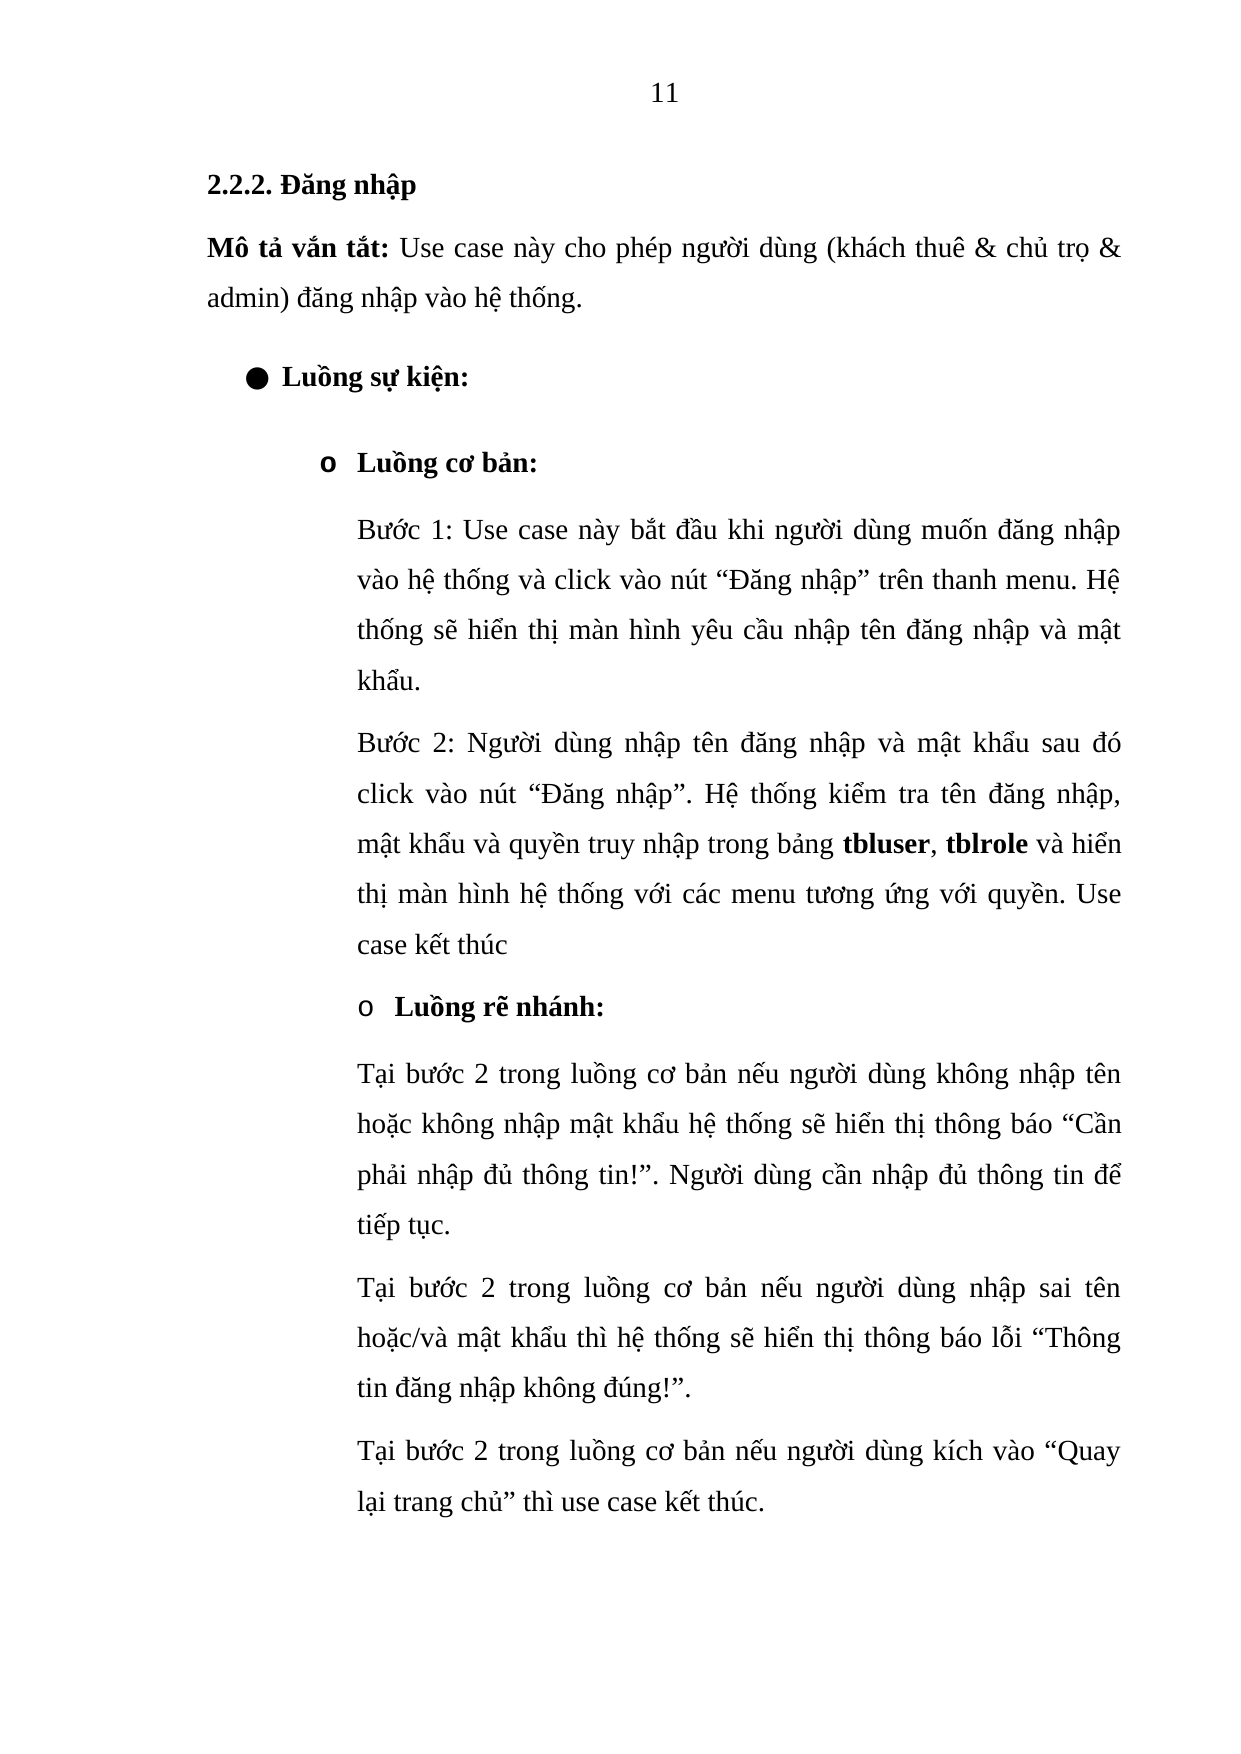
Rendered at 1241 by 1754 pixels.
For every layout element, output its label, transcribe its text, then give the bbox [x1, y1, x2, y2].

list Luồng sự kiện: [244, 343, 1122, 403]
text Tại bước 2 trong luồng cơ bản nếu người dùng kích vào “Quay lại trang chủ” thì use case kết thúc. [357, 1433, 1122, 1517]
list Luồng rẽ nhánh: [357, 989, 1122, 1026]
text Bước 1: Use case này bắt đầu khi người dùng muốn đăng nhập vào hệ thống và click vào nút “Đăng nhập” trên thanh menu. Hệ thống sẽ hiển thị màn hình yêu cầu nhập tên đăng nhập và mật khẩu. [357, 512, 1122, 696]
list Luồng cơ bản: [319, 445, 1122, 481]
text Mô tả vắn tắt: Use case này cho phép người dùng (khách thuê & chủ trọ & admin) đăng nhập vào hệ thống. [207, 230, 1122, 314]
text Bước 2: Người dùng nhập tên đăng nhập và mật khẩu sau đó click vào nút “Đăng nhập”. Hệ thống kiểm tra tên đăng nhập, mật khẩu và quyền truy nhập trong bảng tbluser, tblrole và hiển thị màn hình hệ thống với các menu tương ứng với quyền. Use case kết thúc [357, 726, 1122, 960]
text 2.2.2. Đăng nhập [207, 167, 1122, 201]
text Tại bước 2 trong luồng cơ bản nếu người dùng không nhập tên hoặc không nhập mật khẩu hệ thống sẽ hiển thị thông báo “Cần phải nhập đủ thông tin!”. Người dùng cần nhập đủ thông tin để tiếp tục. [357, 1056, 1122, 1241]
text Tại bước 2 trong luồng cơ bản nếu người dùng nhập sai tên hoặc/và mật khẩu thì hệ thống sẽ hiển thị thông báo lỗi “Thông tin đăng nhập không đúng!”. [357, 1270, 1122, 1404]
